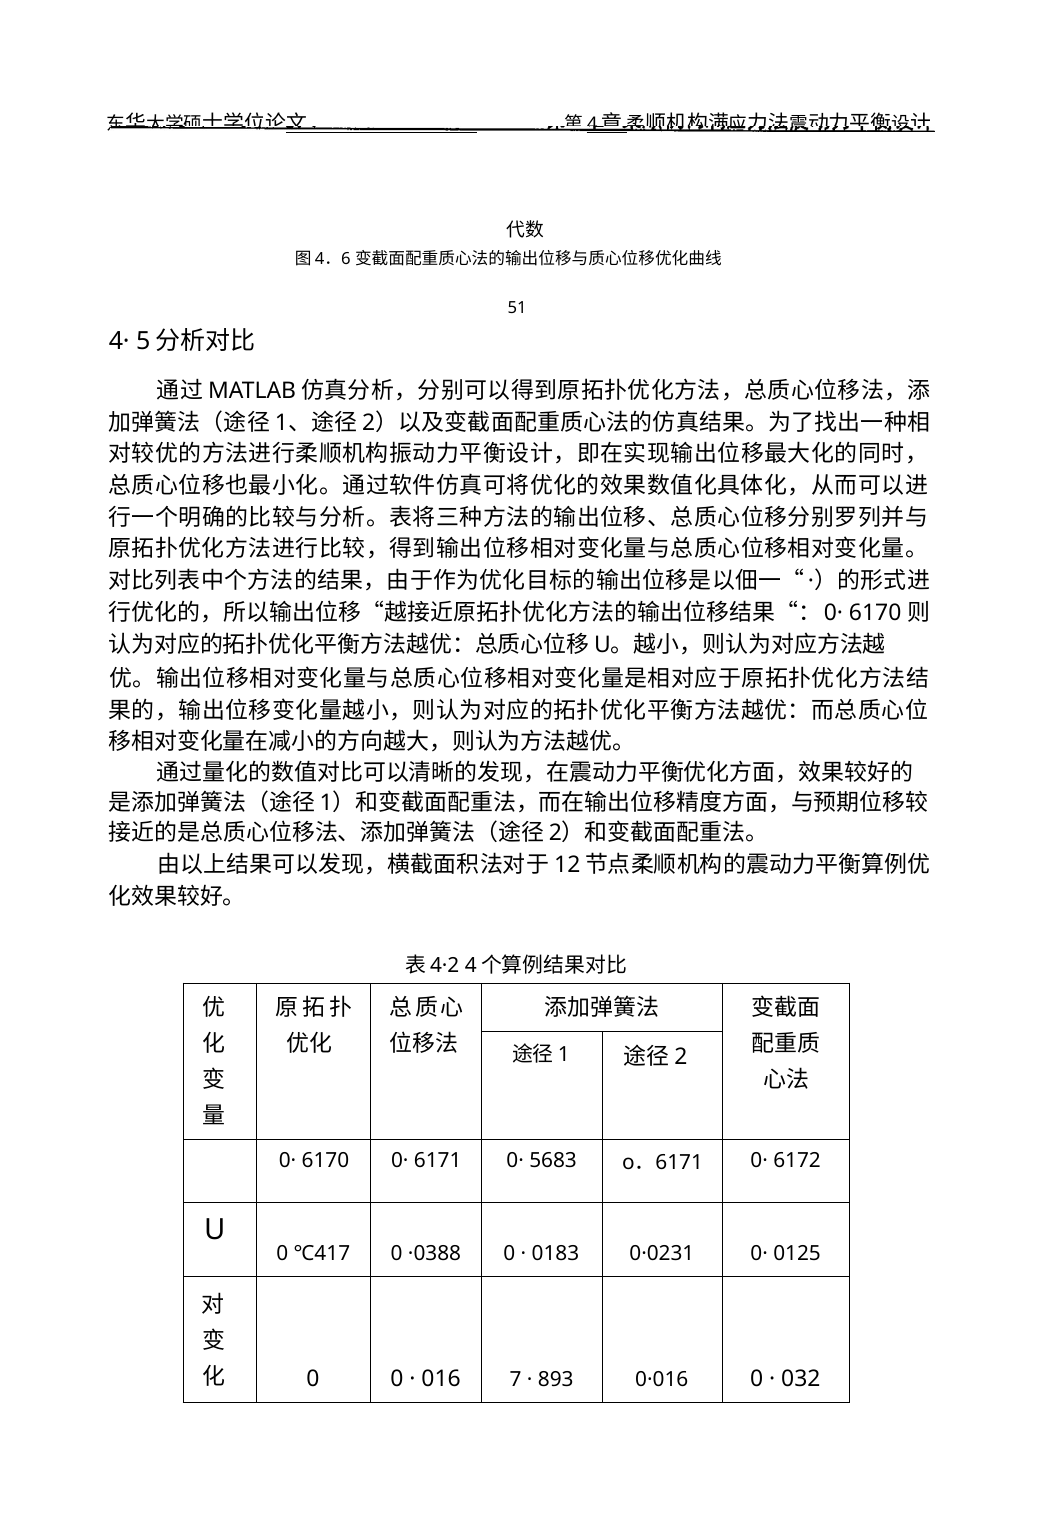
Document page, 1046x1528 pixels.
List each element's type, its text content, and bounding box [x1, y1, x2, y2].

text 表4·2 4个算例结果对比 [149, 949, 882, 979]
text 代数 [188, 215, 862, 242]
table_cell 0 ·0388 [371, 1203, 481, 1276]
table_cell 0· 6170 [257, 1140, 370, 1202]
table_cell 0· 6171 [371, 1140, 481, 1202]
table_cell o．6171 [603, 1140, 722, 1202]
text 4· 5分析对比 [107, 320, 931, 356]
table_cell 对变化量 [184, 1277, 256, 1402]
table_cell 途径1 [482, 1032, 602, 1138]
text 图4．6 变截面配重质心法的输出位移与质心位移优化曲线 [294, 245, 767, 269]
table_cell 7 · 893 [482, 1277, 602, 1402]
table_cell 0 · 0183 [482, 1203, 602, 1276]
table_header 总质心位移法 [371, 984, 481, 1138]
table_cell 0· 6172 [723, 1140, 849, 1202]
table_cell U [184, 1203, 256, 1276]
text 通过MATLAB仿真分析，分别可以得到原拓扑优化方法，总质心位移法，添加弹簧法（途径1、途径2）以及变截面配重质心法的仿真结果。为了找出一种相对较优的方法进行柔顺机构振动力平衡设计，即在实现输出位移最大化的同时，总质心位移也最小化。通过软件仿真可将优化的效果数值化具体化，从而可以进行一个明确的比较与分析。表将三种方法的输出位移、总质心位移分别罗列并与原拓扑优化方法进行比较，得到输出位移相对变化量与总质心位移相对变化量。对比列表中个方法的结果，由于作为优化目标的输出位移是以佃一“·）的形式进行优化的，所以输出位移“越接近原拓扑优化方法的输出位移结果“：0· 6170 则认为对应的拓扑优化平衡方法越优：总质心位移U。越小，则认为对应方法越 [108, 373, 930, 659]
text 由以上结果可以发现，横截面积法对于12节点柔顺机构的震动力平衡算例优化效果较好。 [108, 847, 930, 911]
text 优。输出位移相对变化量与总质心位移相对变化量是相对应于原拓扑优化方法结果的，输出位移变化量越小，则认为对应的拓扑优化平衡方法越优：而总质心位移相对变化量在减小的方向越大，则认为方法越优。 [108, 662, 930, 756]
table_cell 0 · 032 [723, 1277, 849, 1402]
table_cell [184, 1140, 256, 1202]
picture [110, 126, 935, 132]
table_cell 0·0231 [603, 1203, 722, 1276]
table_cell 0 · 016 [371, 1277, 481, 1402]
table_cell 途径2 [603, 1032, 722, 1138]
table_header 变截面配重质心法 [723, 984, 849, 1138]
table_cell 0 ℃417 [257, 1203, 370, 1276]
table_header 添加弹簧法 [482, 984, 722, 1031]
text 51 [136, 295, 897, 318]
table_header 原拓扑优化 [257, 984, 370, 1138]
table_cell 0· 0125 [723, 1203, 849, 1276]
table_cell 0· 5683 [482, 1140, 602, 1202]
table_cell 0·016 [603, 1277, 722, 1402]
table_header 优化变量 [184, 984, 256, 1138]
table_cell 0 [257, 1277, 370, 1402]
text 通过量化的数值对比可以清晰的发现，在震动力平衡优化方面，效果较好的是添加弹簧法（途径1）和变截面配重法，而在输出位移精度方面，与预期位移较接近的是总质心位移法、添加弹簧法（途径2）和变截面配重法。 [108, 757, 930, 847]
